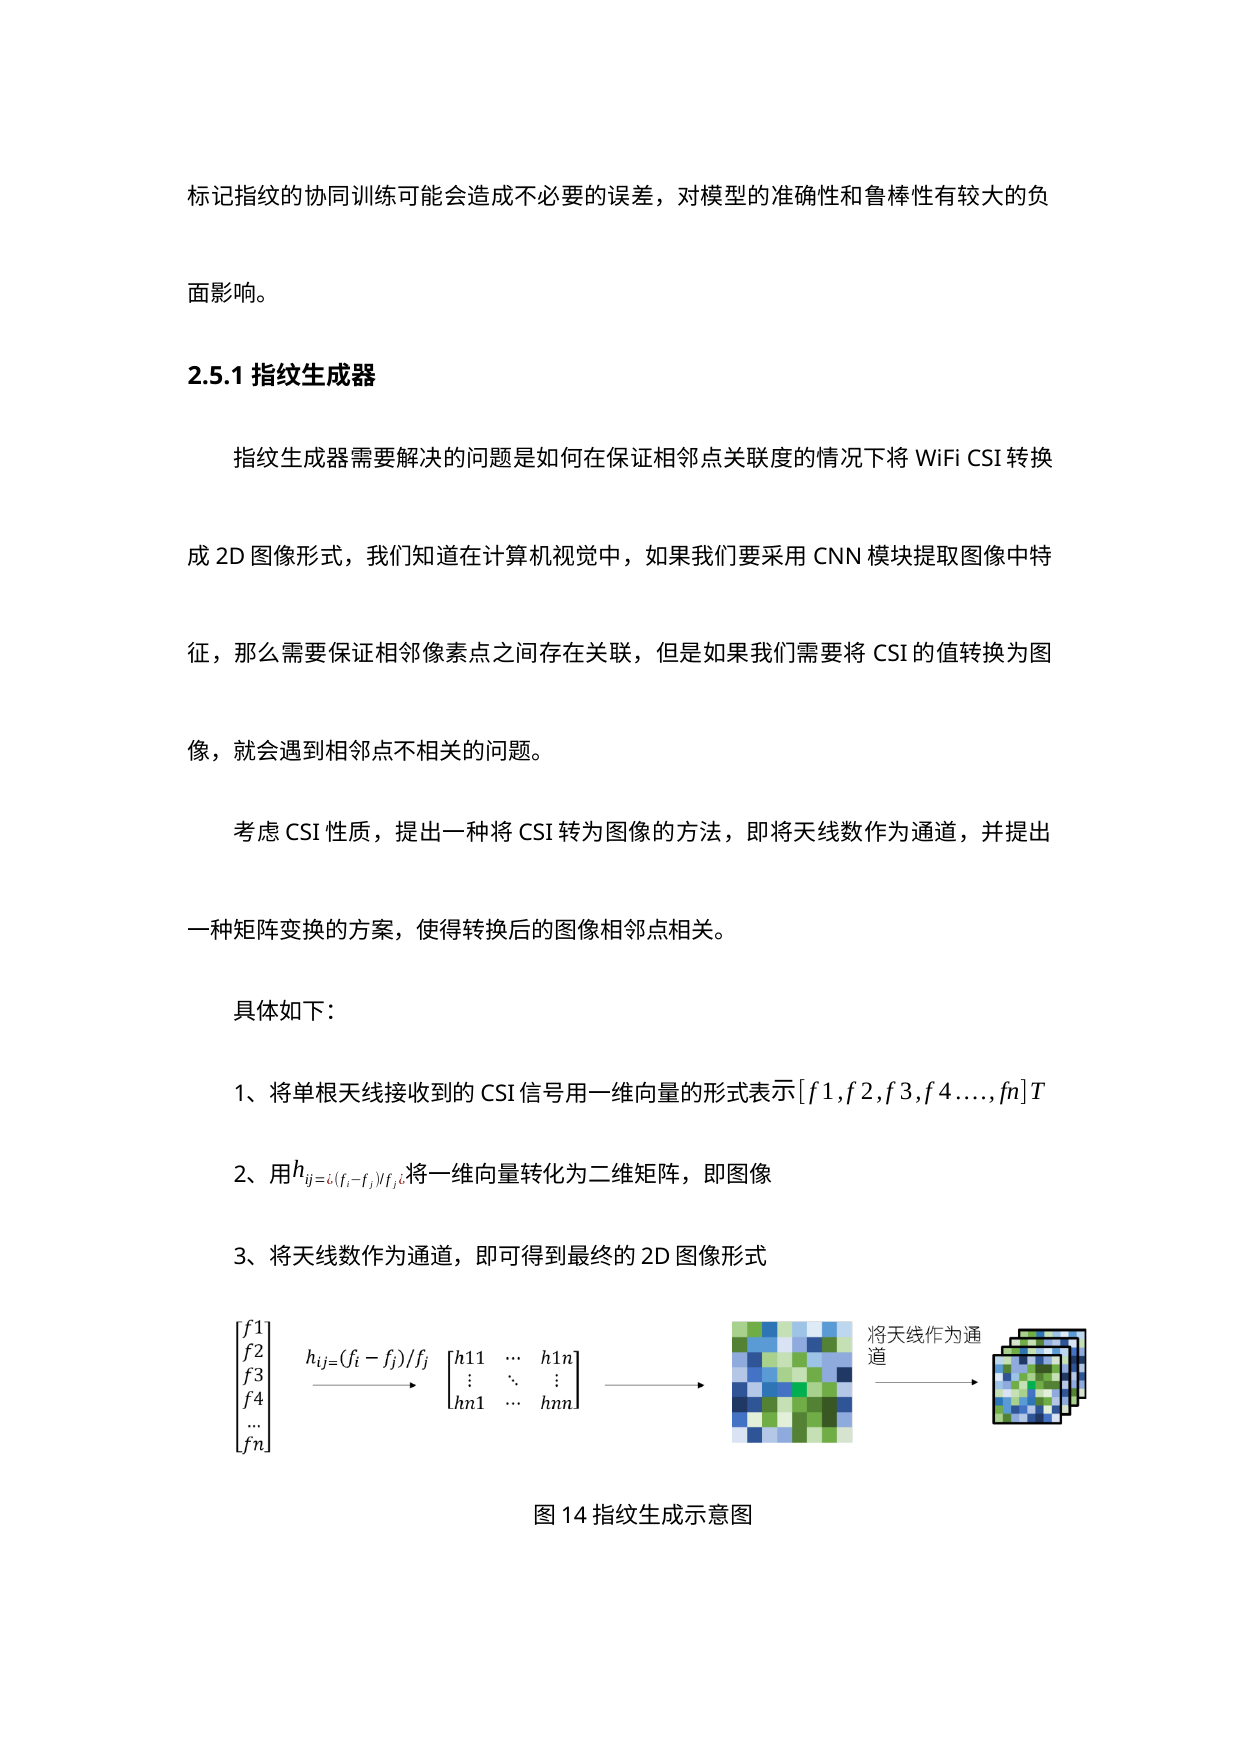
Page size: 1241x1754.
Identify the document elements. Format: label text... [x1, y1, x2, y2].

text 1、将单根天线接收到的CSI信号用一维向量的形式表 [187, 1059, 1053, 1124]
text 2.5.1 指纹生成器 [187, 341, 1053, 406]
text 具体如下： [187, 977, 1053, 1042]
text 2、用将一维向量转化为二维矩阵，即图像 [187, 1141, 1053, 1206]
picture [233, 1315, 1087, 1455]
text 3、将天线数作为通道，即可得到最终的2D图像形式 [187, 1222, 1053, 1287]
text 考虑CSI性质，提出一种将CSI转为图像的方法，即将天线数作为通道，并提出一种矩阵变换的方案，使得转换后的图像相邻点相关。 [187, 798, 1053, 961]
text 指纹生成器需要解决的问题是如何在保证相邻点关联度的情况下将WiFi CSI转换成2D图像形式，我们知道在计算机视觉中，如果我们要采用CNN模块提取图像中特征，那么需要保证相邻像素点之间存在关联，但是如果我们需要将CSI的值转换为图像，就会遇到相邻点不相关的问题。 [187, 424, 1053, 782]
text 图14 指纹生成示意图 [187, 1481, 1053, 1546]
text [187, 162, 1053, 324]
